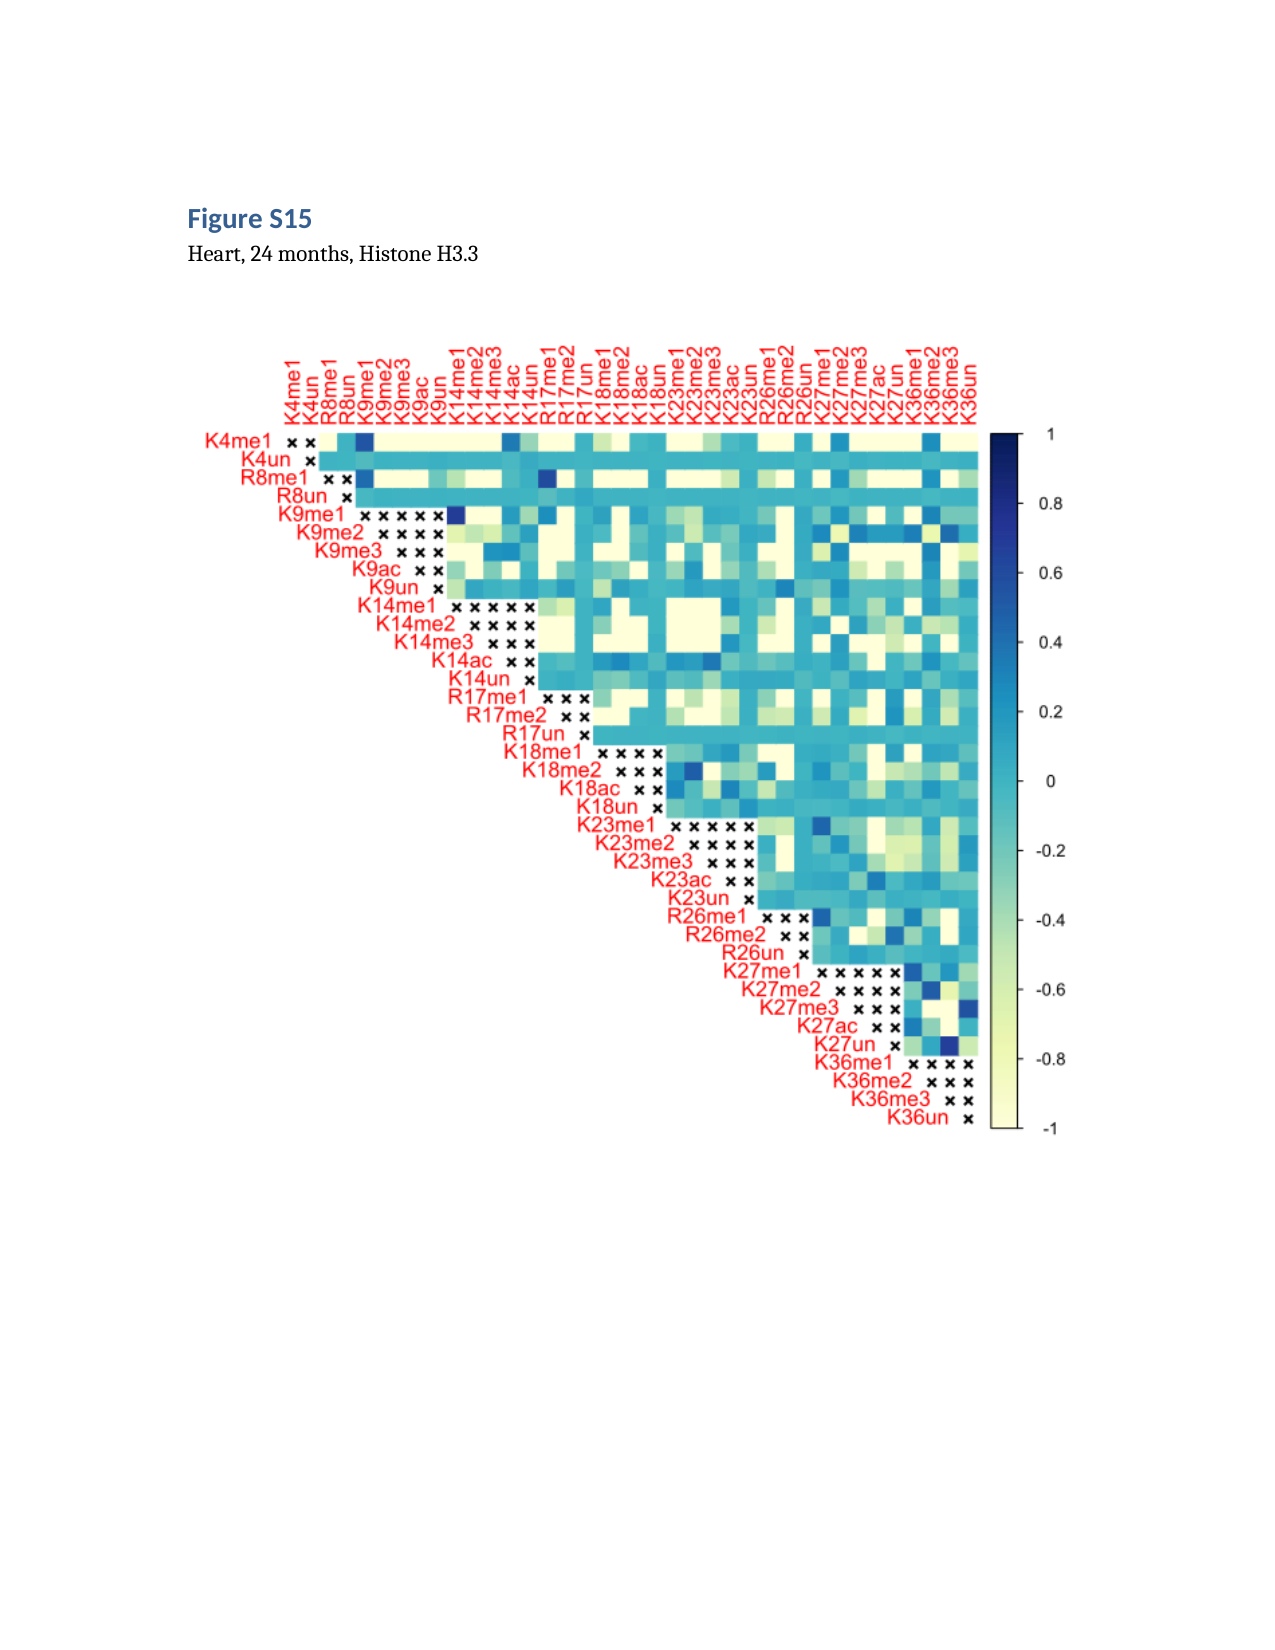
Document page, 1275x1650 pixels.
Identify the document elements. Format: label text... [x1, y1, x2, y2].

text Heart, 24 months, Histone H3.3 [187, 241, 1087, 267]
picture [187, 292, 1088, 1192]
subtitle Figure S15 [187, 200, 1087, 236]
